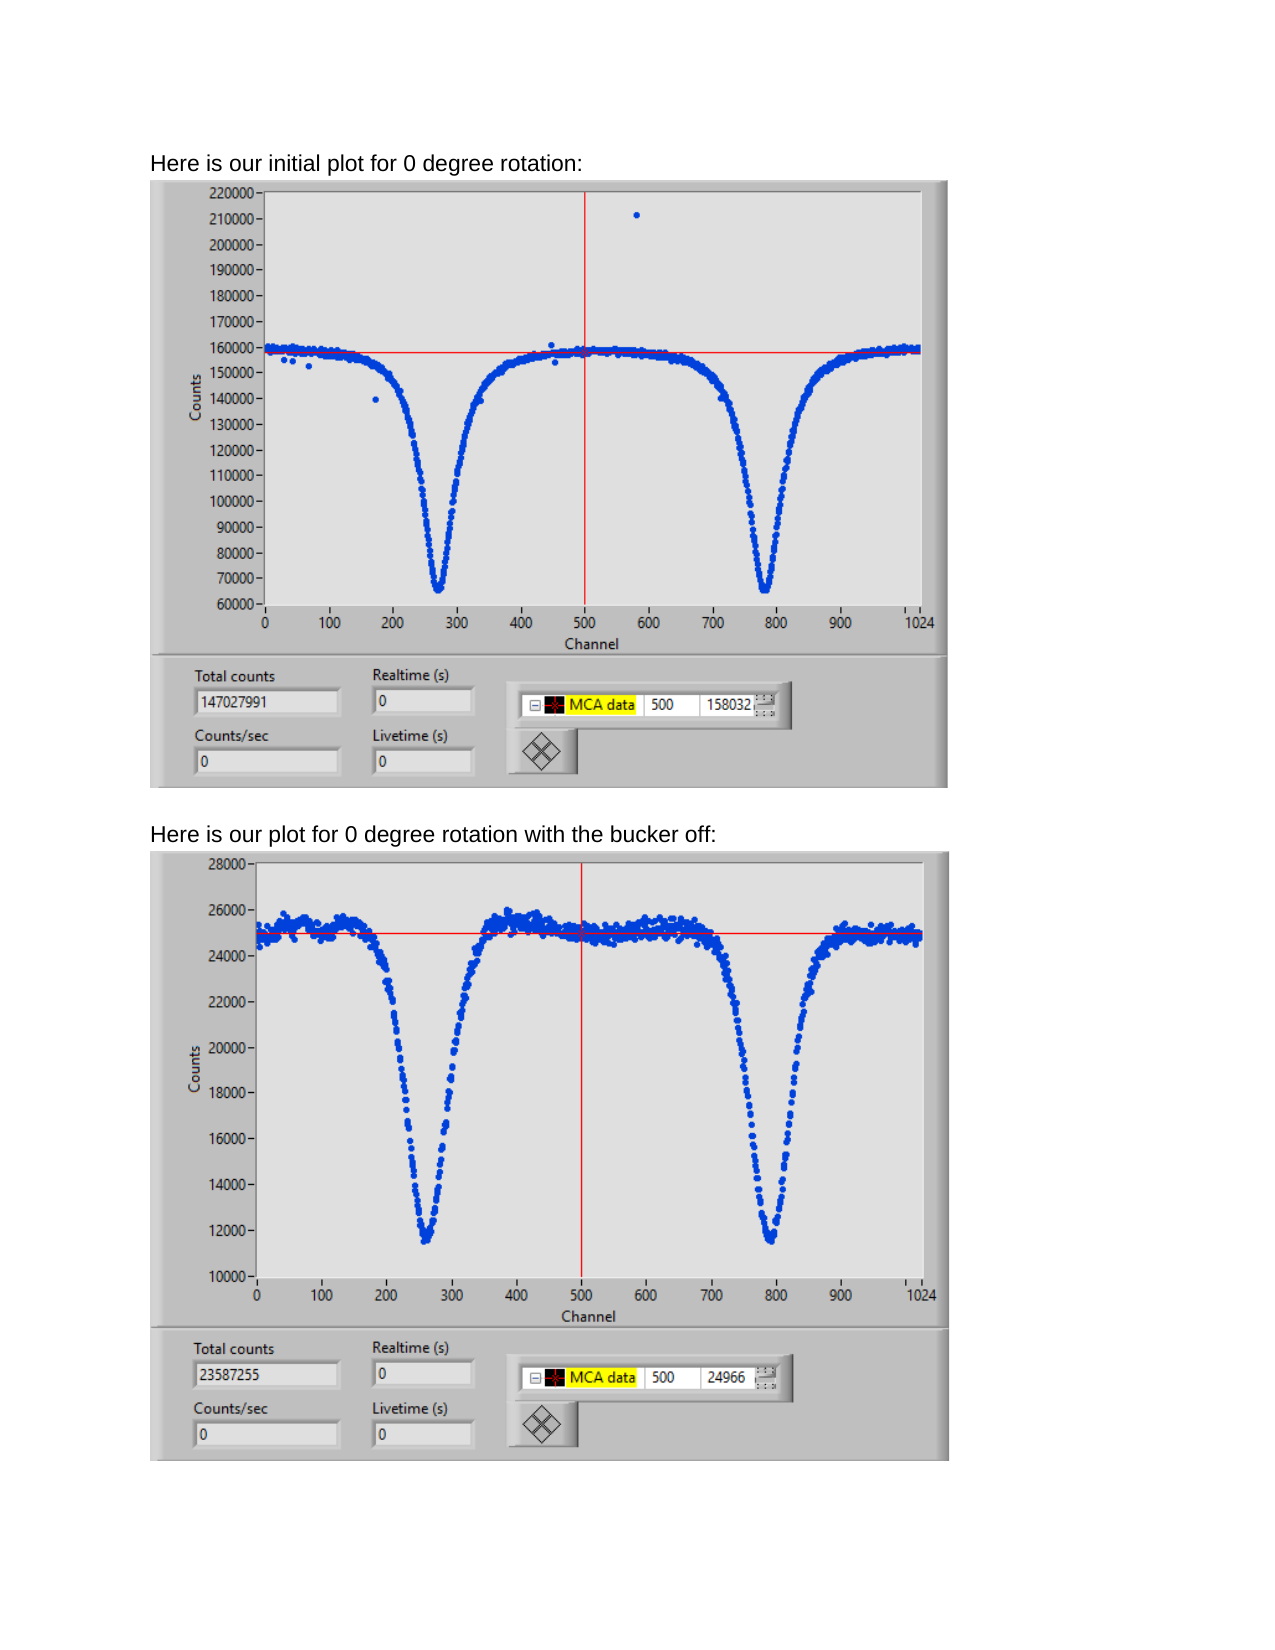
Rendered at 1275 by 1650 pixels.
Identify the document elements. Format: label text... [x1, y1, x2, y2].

picture [150, 180, 948, 788]
picture [150, 851, 950, 1461]
